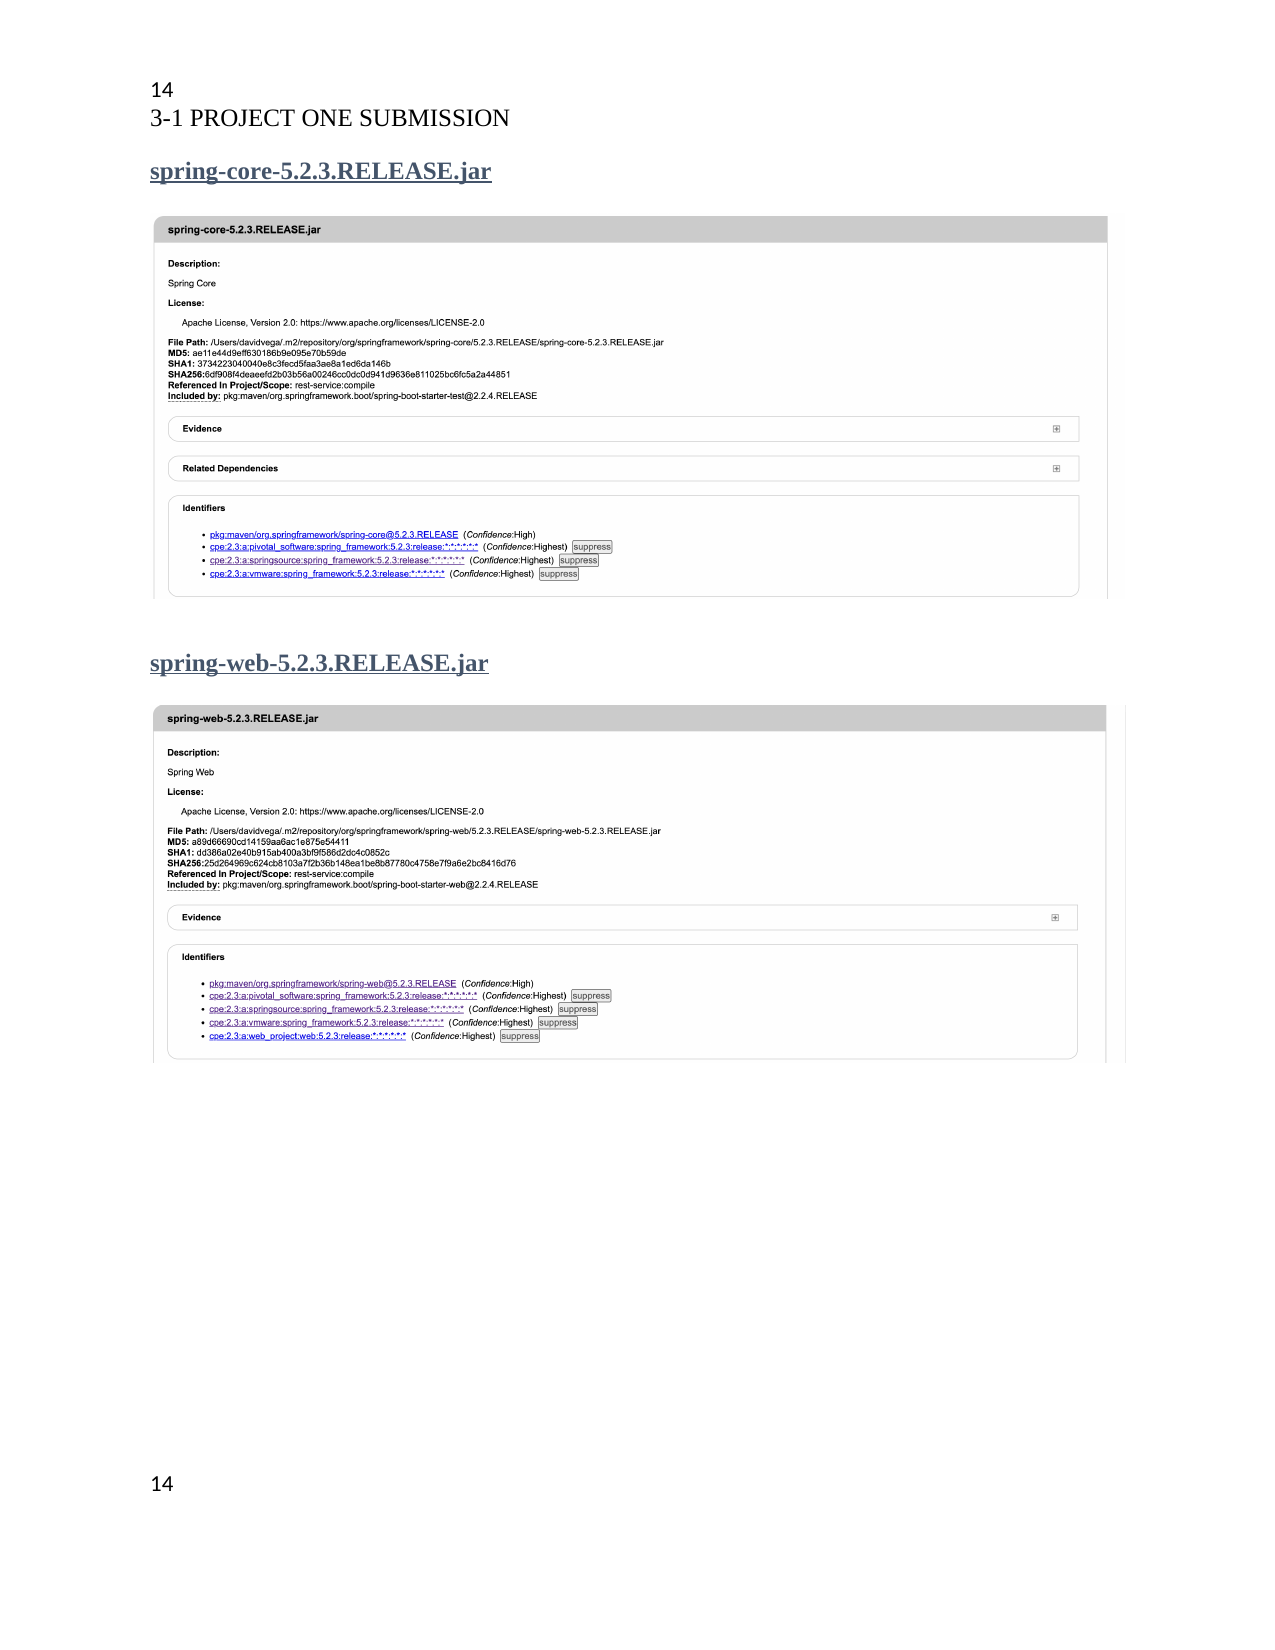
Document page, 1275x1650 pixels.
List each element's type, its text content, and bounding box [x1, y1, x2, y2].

picture [150, 213, 1125, 599]
subtitle spring-web-5.2.3.RELEASE.jar [150, 648, 1125, 676]
subtitle spring-core-5.2.3.RELEASE.jar [150, 156, 1125, 185]
picture [150, 705, 1125, 1063]
